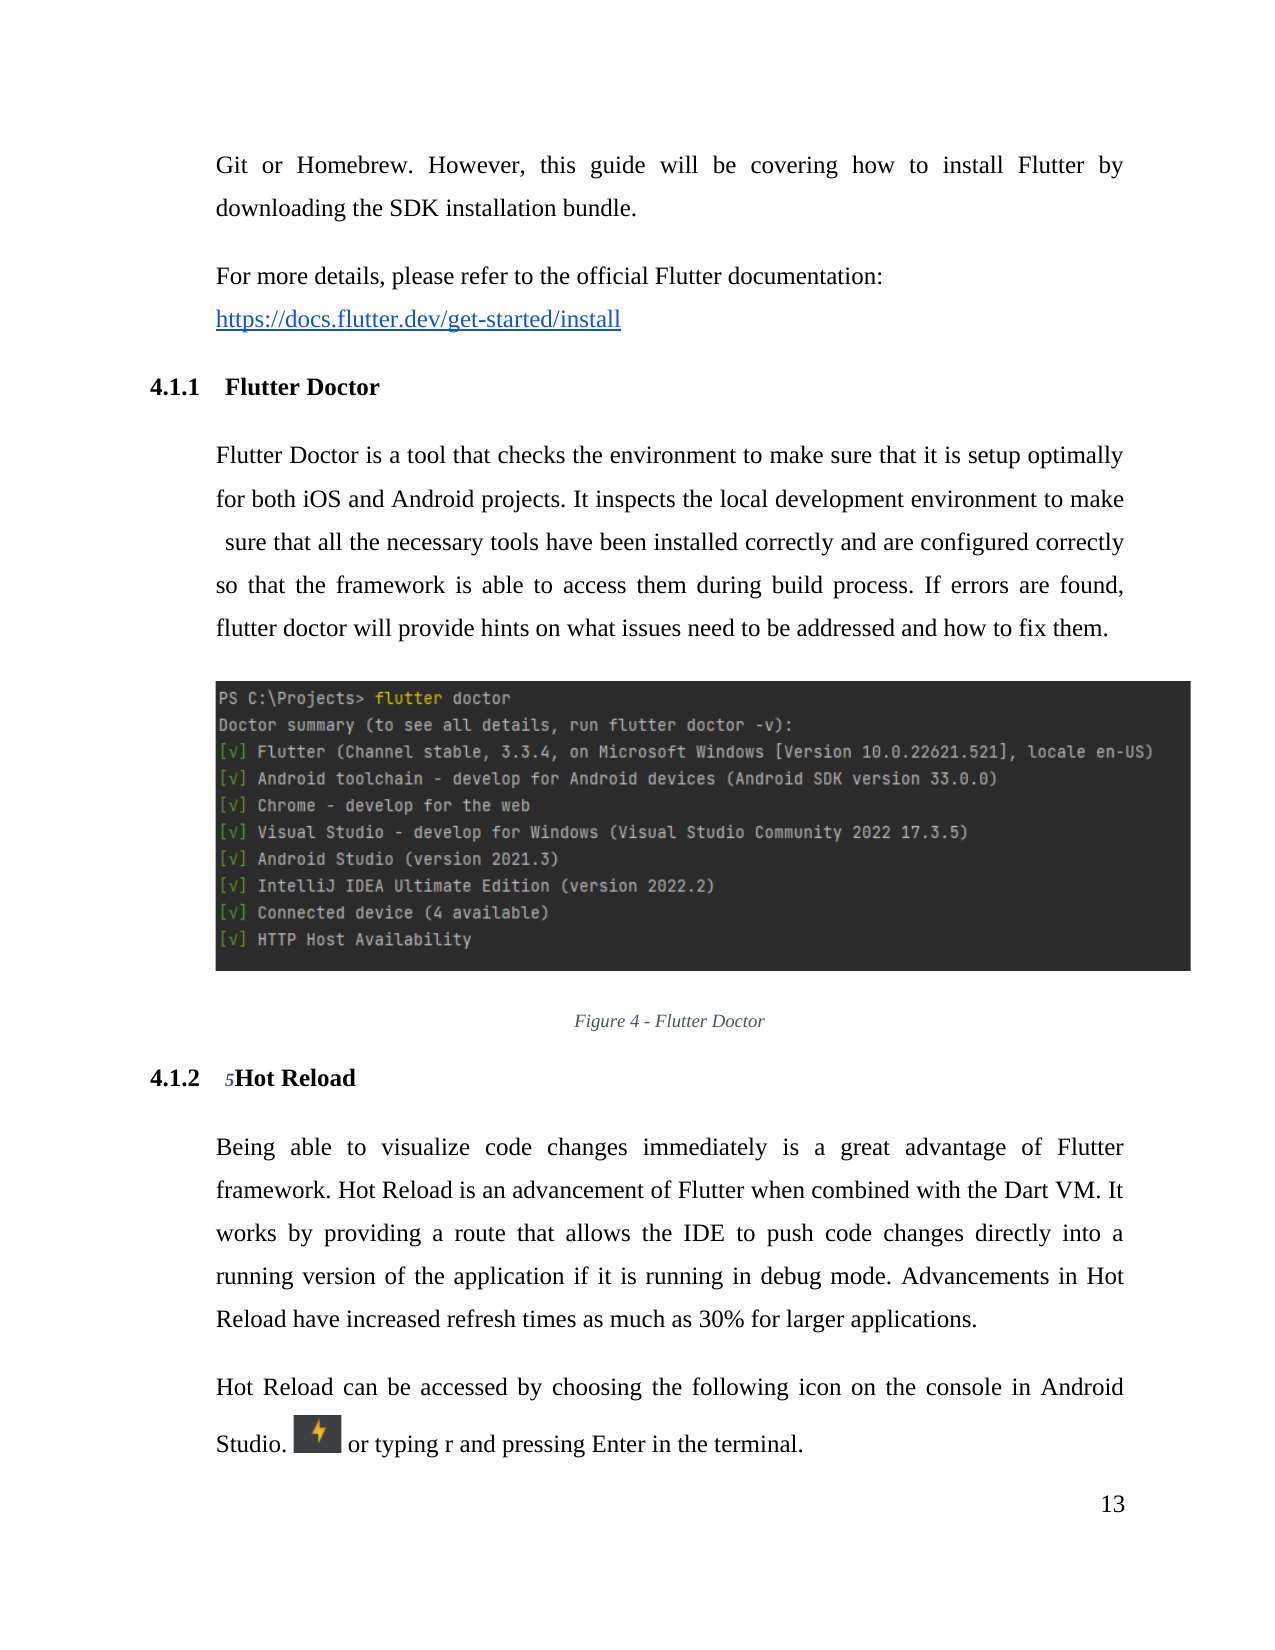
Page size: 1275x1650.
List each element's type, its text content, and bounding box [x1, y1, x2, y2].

picture [293, 1415, 342, 1453]
text For more details, please refer to the official Flutter documentation: https://docs.flutter.dev/get-started/install [216, 261, 1125, 333]
text Being able to visualize code changes immediately is a great advantage of Flutter framework. Hot Reload is an advancement of Flutter when combined with the Dart VM. It works by providing a route that allows the IDE to push code changes directly into a running version of the application if it is running in debug mode. Advancements in Hot Reload have increased refresh times as much as 30% for larger applications. [216, 1132, 1125, 1333]
text Hot Reload can be accessed by choosing the following icon on the console in Android Studio. or typing r and pressing Enter in the terminal. [216, 1372, 1125, 1458]
subtitle Hot Reload [150, 1063, 1125, 1092]
picture [215, 681, 1191, 971]
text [216, 150, 1125, 222]
subtitle Flutter Doctor [150, 372, 1125, 401]
text Flutter Doctor is a tool that checks the environment to make sure that it is setup optimally for both iOS and Android projects. It inspects the local development environment to make sure that all the necessary tools have been installed correctly and are configured correctly so that the framework is able to access them during build process. If errors are found, flutter doctor will provide hints on what issues need to be addressed and how to fix them. [216, 441, 1125, 642]
